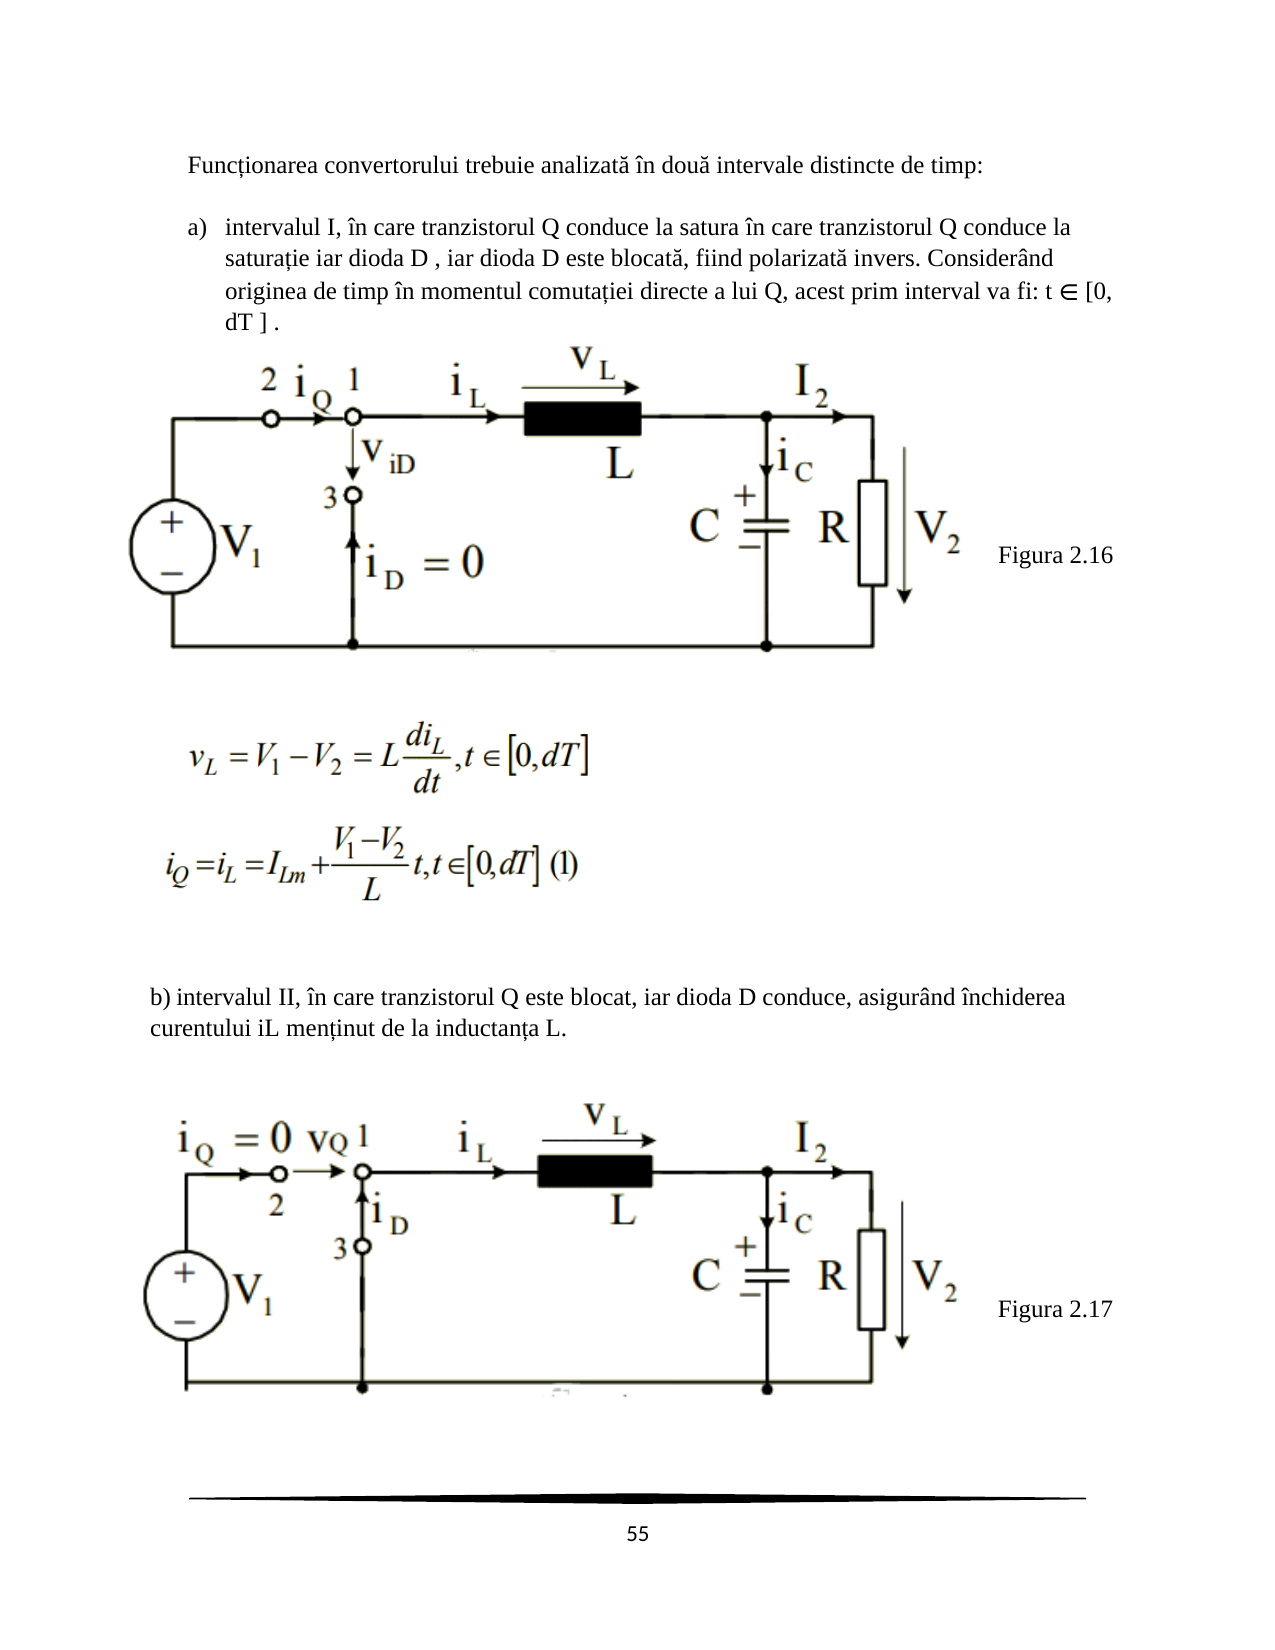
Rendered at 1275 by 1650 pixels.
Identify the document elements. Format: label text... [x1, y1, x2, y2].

text Figura 2.17 [979, 1294, 1125, 1323]
text b) intervalul II, în care tranzistorul Q este blocat, iar dioda D conduce, asigurând închiderea curentului iL menținut de la inductanța L. [150, 982, 1125, 1041]
picture [130, 1078, 979, 1409]
text Figura 2.16 [979, 540, 1125, 569]
picture [150, 711, 614, 919]
text Funcționarea convertorului trebuie analizată în două intervale distincte de timp: [150, 150, 1125, 179]
picture [124, 342, 979, 657]
list intervalul I, în care tranzistorul Q conduce la satura în care tranzistorul Q conduce la saturație iar dioda D , iar dioda D este blocată, fiind polarizată invers. Considerând originea de timp în momentul comutației directe a lui Q, acest prim interval va fi: t ∈ [0, dT ] . [187, 212, 1125, 336]
